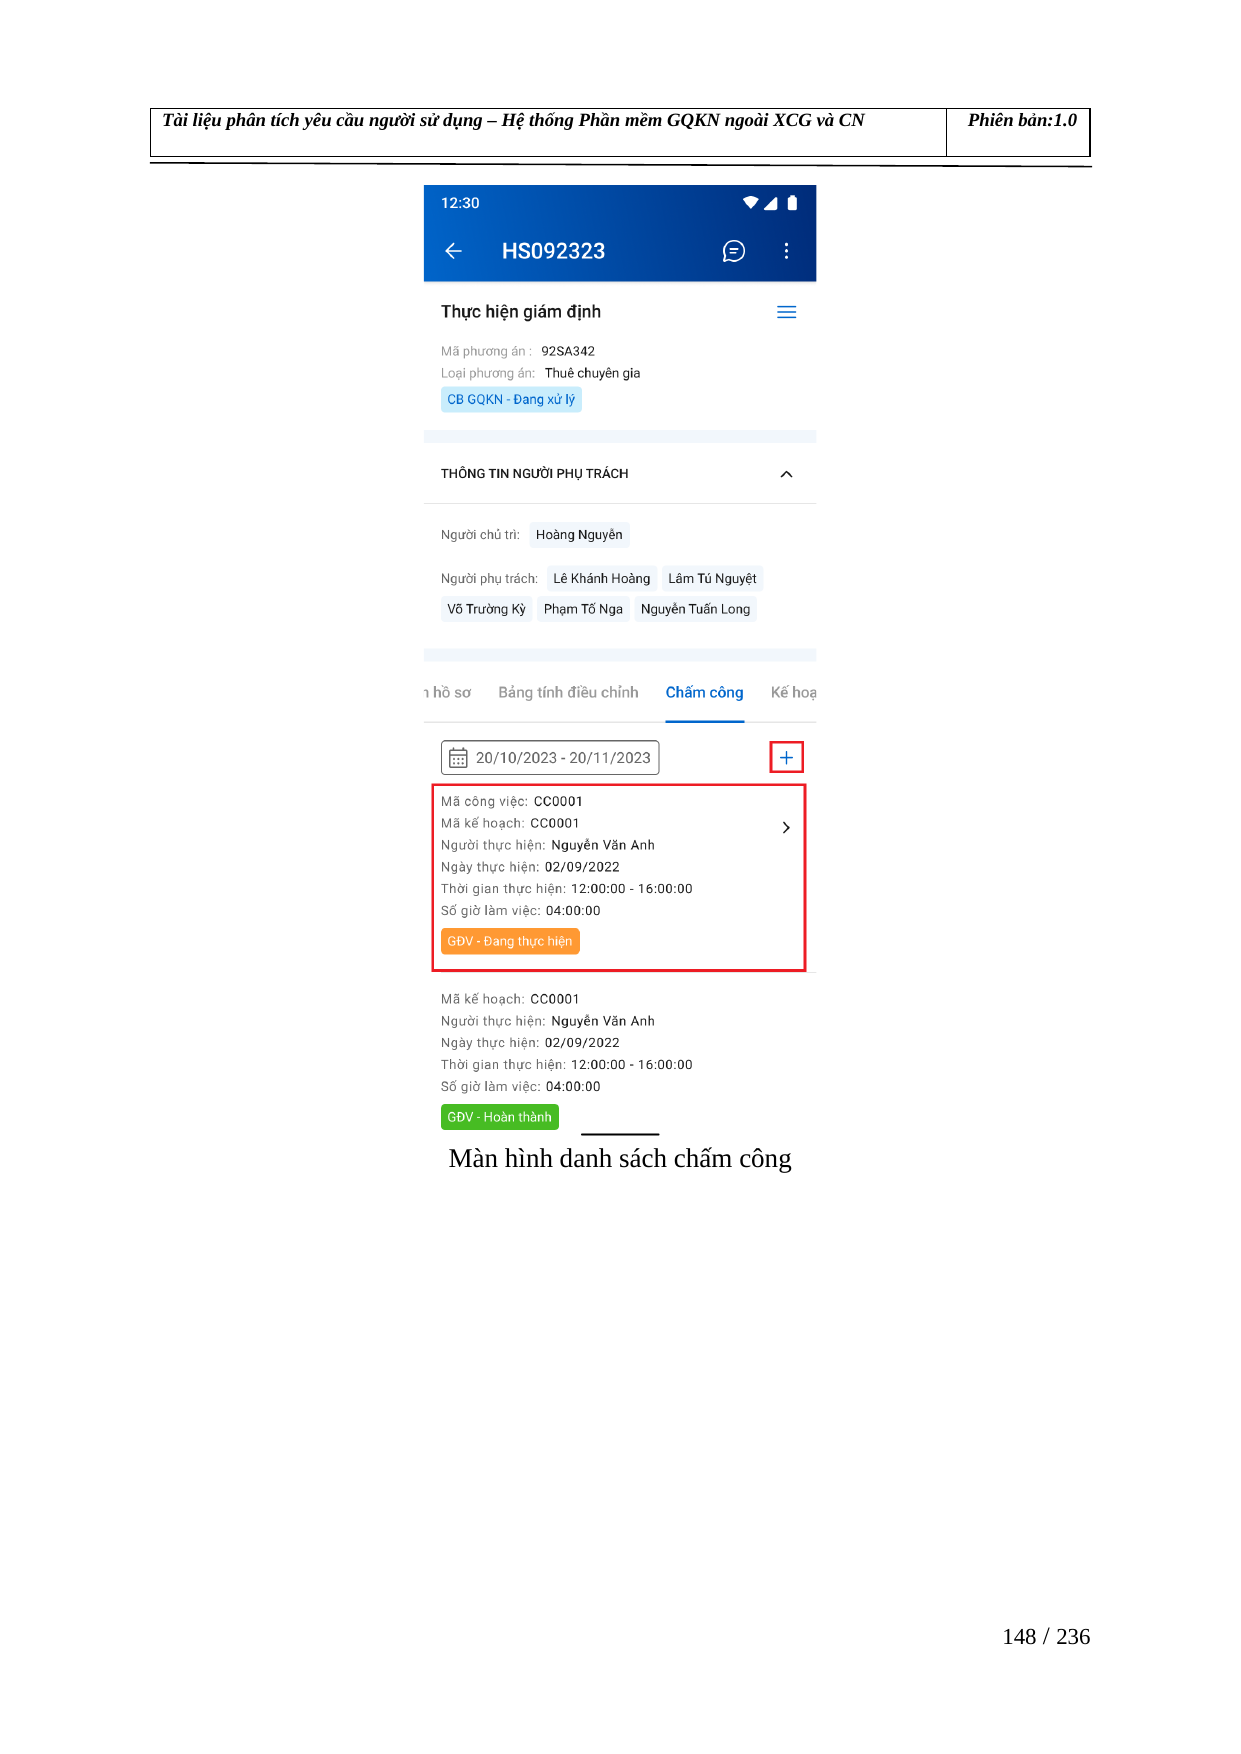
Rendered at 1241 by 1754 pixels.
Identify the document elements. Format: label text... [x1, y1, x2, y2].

text Màn hình danh sách chấm công [150, 1142, 1090, 1173]
picture [423, 185, 817, 1142]
